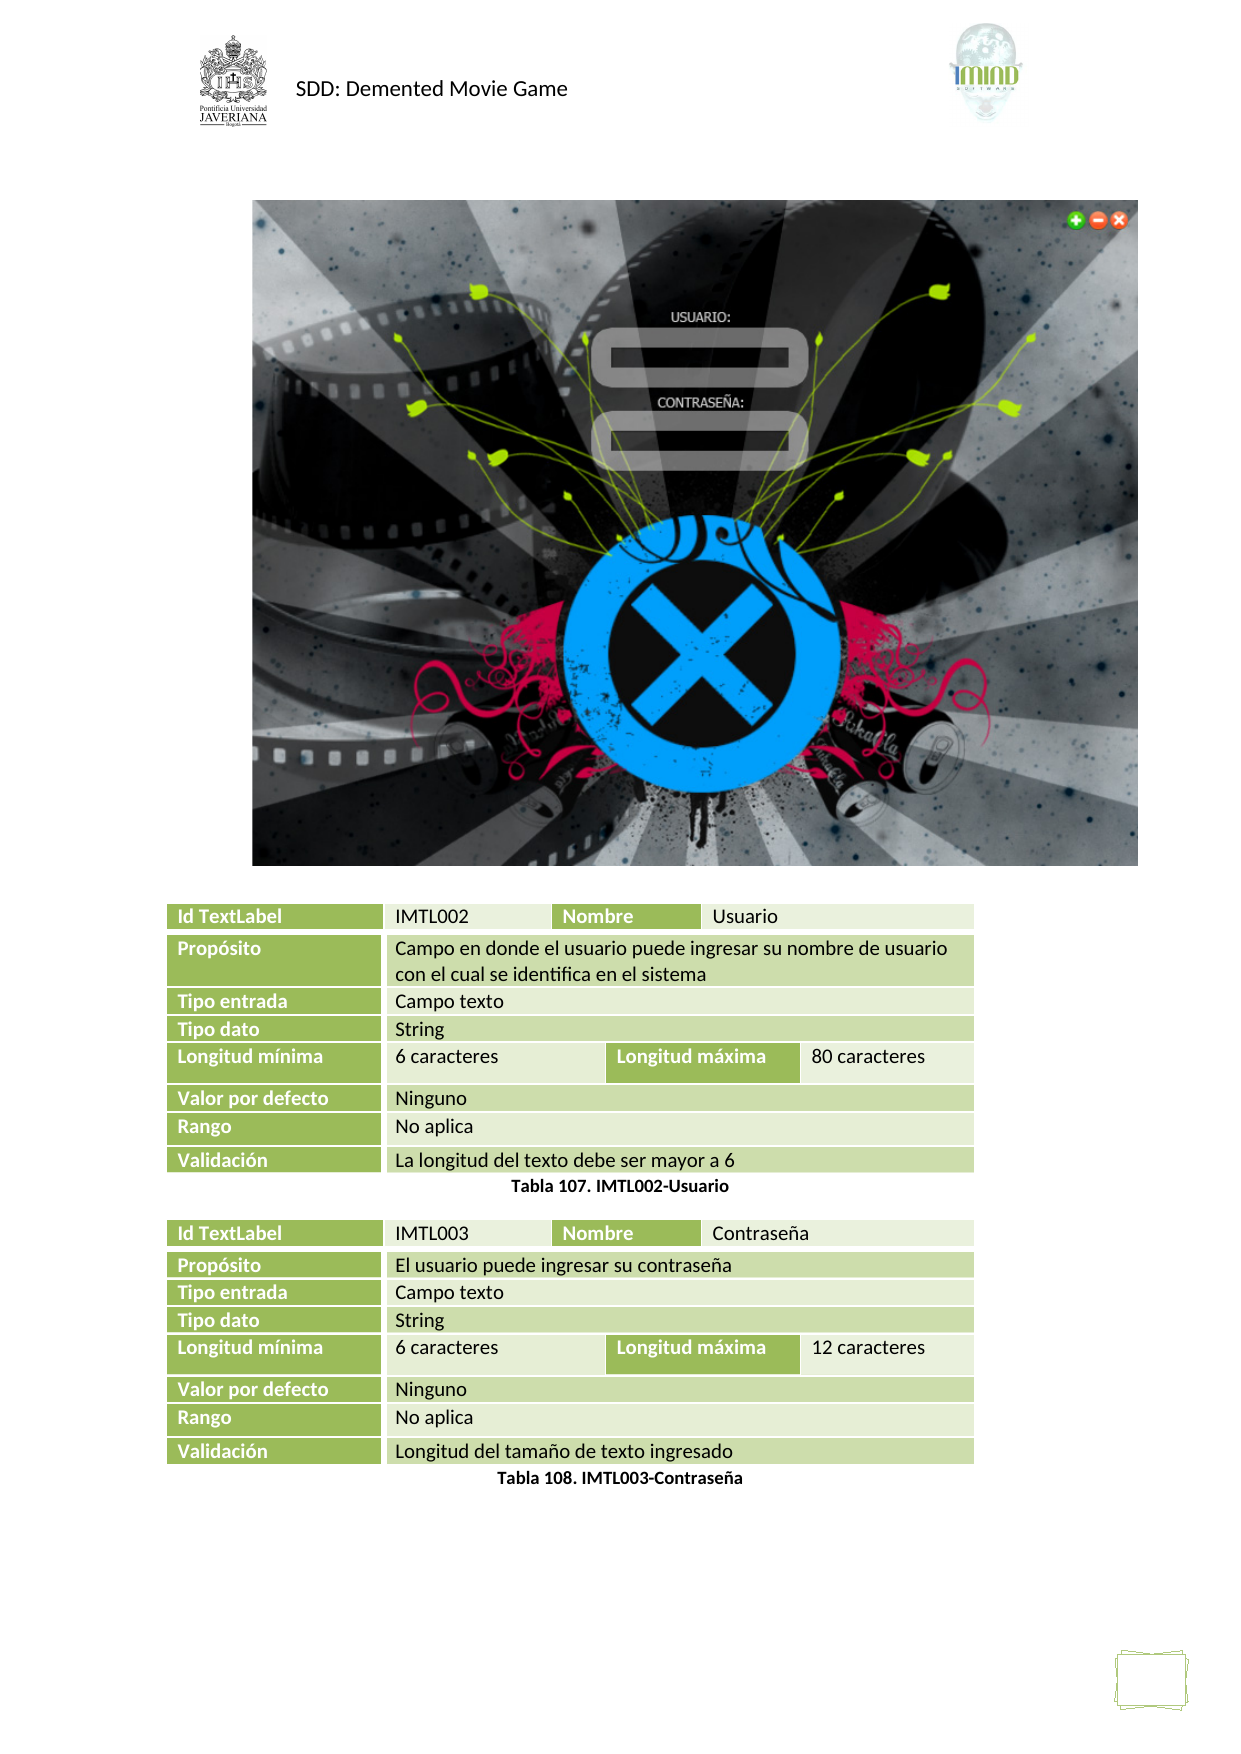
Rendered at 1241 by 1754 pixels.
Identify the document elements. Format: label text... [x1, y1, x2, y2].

table_cell Propósito [167, 935, 381, 986]
picture [252, 200, 1138, 866]
table_cell Longitud máxima [606, 1335, 800, 1374]
table_cell No aplica [387, 1113, 974, 1145]
table_header Usuario [702, 904, 974, 929]
table_cell Rango [167, 1404, 381, 1436]
text Tabla 108. IMTL003-Contraseña [177, 1466, 1063, 1489]
table_cell String [387, 1307, 974, 1332]
table_cell Campo texto [387, 988, 974, 1014]
table_cell Tipo dato [167, 1307, 381, 1332]
table_header IMTL003 [385, 1220, 551, 1246]
table_cell Tipo entrada [167, 988, 381, 1014]
table_cell Longitud máxima [606, 1043, 800, 1083]
table_cell 6 caracteres [387, 1335, 605, 1374]
table_header Contraseña [702, 1220, 974, 1246]
table_header Nombre [552, 904, 701, 929]
table_cell 12 caracteres [801, 1335, 974, 1374]
table_header Id TextLabel [167, 1220, 383, 1246]
table_header IMTL002 [385, 904, 551, 929]
table_cell String [387, 1016, 974, 1041]
table_cell Ninguno [387, 1085, 974, 1111]
table_cell Campo en donde el usuario puede ingresar su nombre de usuario con el cual se identifica en el sistema [387, 935, 974, 986]
table_cell Tipo entrada [167, 1280, 381, 1305]
table_cell Validación [167, 1147, 381, 1172]
table_cell Valor por defecto [167, 1377, 381, 1402]
table_cell No aplica [387, 1404, 974, 1436]
table_header Id TextLabel [167, 904, 383, 929]
table_cell 6 caracteres [387, 1043, 605, 1083]
table_cell Campo texto [387, 1280, 974, 1305]
table_cell Valor por defecto [167, 1085, 381, 1111]
table_cell Validación [167, 1438, 381, 1464]
picture [948, 23, 1029, 127]
table_cell Longitud mínima [167, 1043, 381, 1083]
picture [200, 35, 267, 127]
table_cell Rango [167, 1113, 381, 1145]
table_cell Propósito [167, 1252, 381, 1277]
table_cell La longitud del texto debe ser mayor a 6 [387, 1147, 974, 1172]
table_cell Longitud mínima [167, 1335, 381, 1374]
table_cell Ninguno [387, 1377, 974, 1402]
table_header Nombre [552, 1220, 701, 1246]
table_cell 80 caracteres [801, 1043, 974, 1083]
table_cell Tipo dato [167, 1016, 381, 1041]
table_cell Longitud del tamaño de texto ingresado [387, 1438, 974, 1464]
table_cell El usuario puede ingresar su contraseña [387, 1252, 974, 1277]
